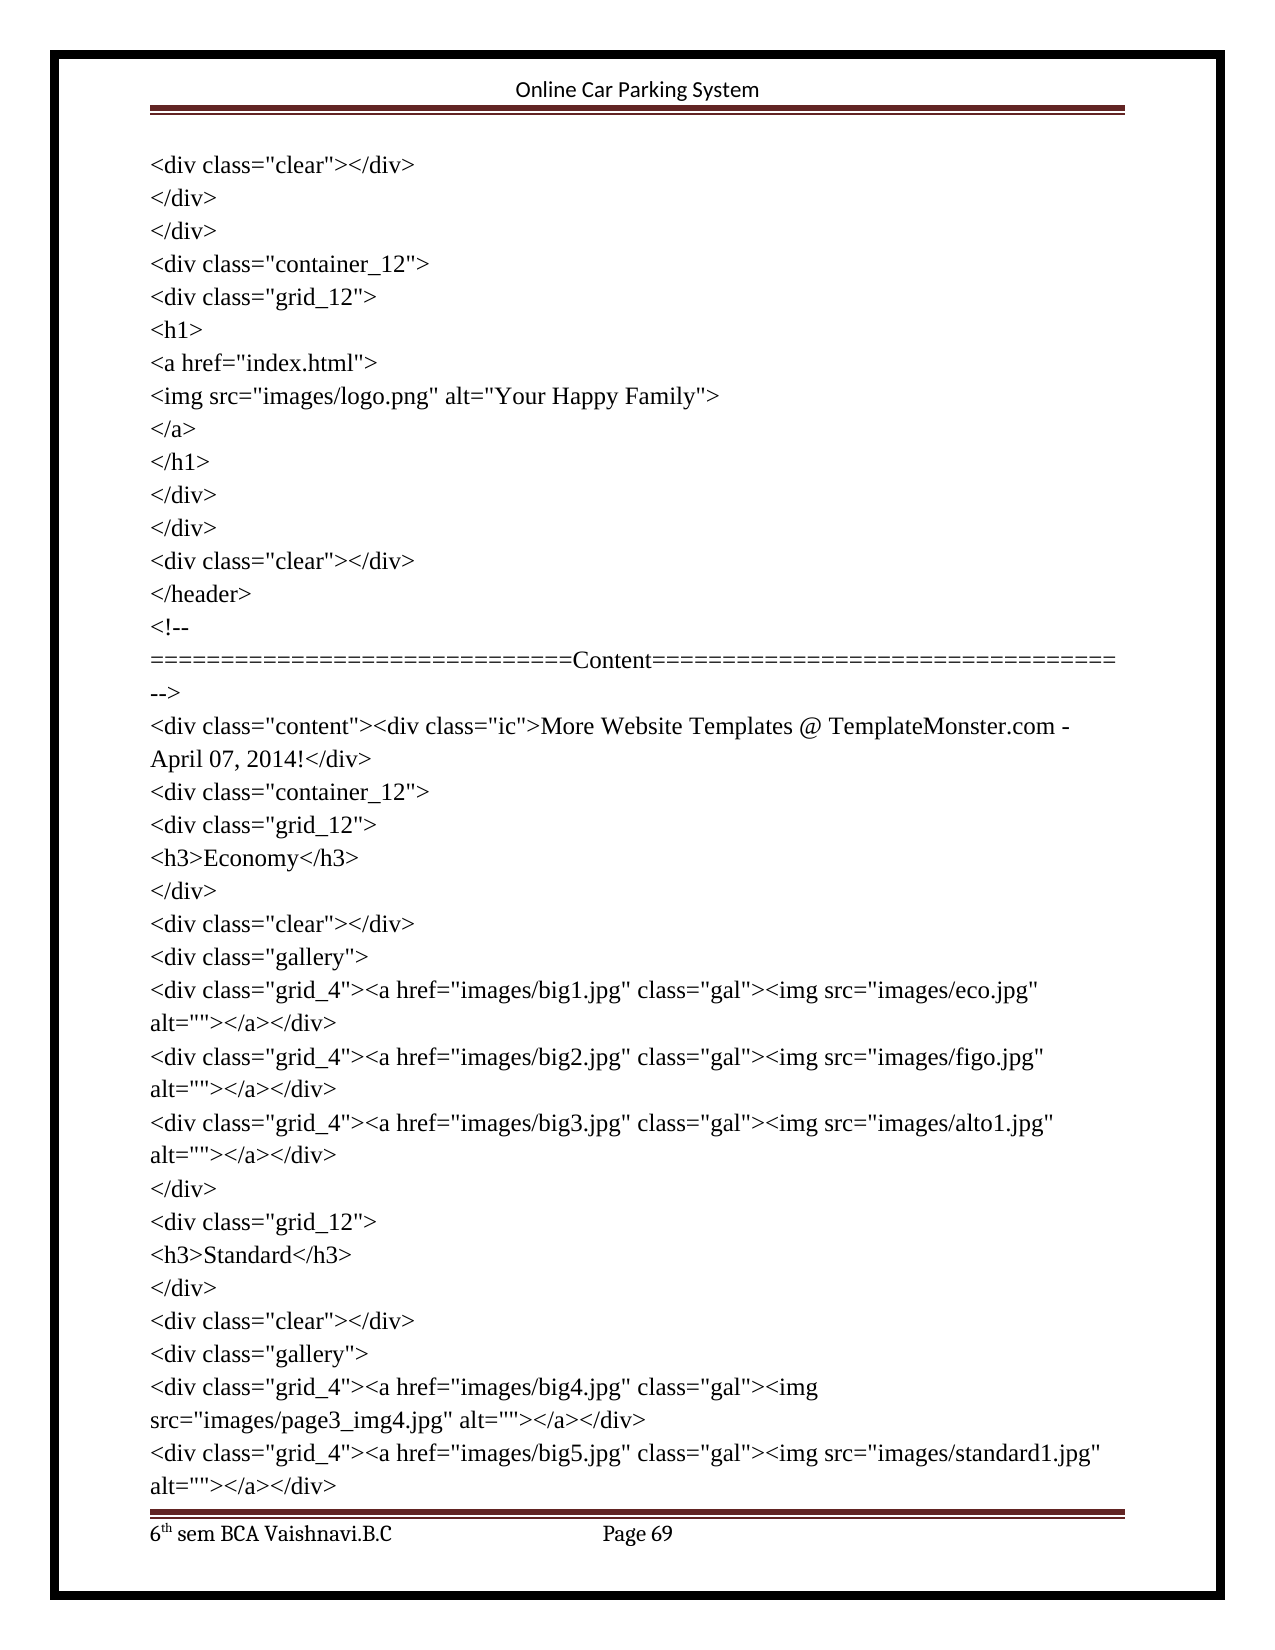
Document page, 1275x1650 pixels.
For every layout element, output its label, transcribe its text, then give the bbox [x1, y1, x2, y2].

text <div class="grid_12"> [150, 810, 1125, 839]
text <div class="grid_4"><a href="images/big3.jpg" class="gal"><img src="images/alto1.jpg" alt=""></a></div> [150, 1108, 1125, 1169]
text <div class="clear"></div> [150, 546, 1125, 575]
text <div class="grid_4"><a href="images/big5.jpg" class="gal"><img src="images/standard1.jpg" alt=""></a></div> [150, 1438, 1125, 1499]
text <h1> [150, 315, 1125, 344]
text <div class="clear"></div> [150, 909, 1125, 938]
text </a> [150, 414, 1125, 443]
text <!--==============================Content=================================--> [150, 612, 1125, 707]
text <div class="grid_4"><a href="images/big2.jpg" class="gal"><img src="images/figo.jpg" alt=""></a></div> [150, 1042, 1125, 1103]
text <div class="content"><div class="ic">More Website Templates @ TemplateMonster.com - April 07, 2014!</div> [150, 711, 1125, 773]
text </div> [150, 1174, 1125, 1202]
text <div class="grid_4"><a href="images/big4.jpg" class="gal"><img src="images/page3_img4.jpg" alt=""></a></div> [150, 1372, 1125, 1433]
text <a href="index.html"> [150, 348, 1125, 377]
text <div class="gallery"> [150, 942, 1125, 971]
text </div> [150, 876, 1125, 905]
text </div> [150, 1273, 1125, 1301]
text <div class="gallery"> [150, 1339, 1125, 1367]
text </div> [150, 513, 1125, 542]
text <div class="grid_12"> [150, 1207, 1125, 1235]
text <img src="images/logo.png" alt="Your Happy Family"> [150, 381, 1125, 410]
text <div class="grid_12"> [150, 282, 1125, 311]
text <div class="grid_4"><a href="images/big1.jpg" class="gal"><img src="images/eco.jpg" alt=""></a></div> [150, 976, 1125, 1037]
text <div class="clear"></div> [150, 1306, 1125, 1334]
text <div class="container_12"> [150, 249, 1125, 278]
text <h3>Standard</h3> [150, 1240, 1125, 1268]
text </div> [150, 183, 1125, 212]
text </div> [150, 216, 1125, 245]
text </div> [150, 480, 1125, 509]
text <div class="clear"></div> [150, 150, 1125, 179]
text <h3>Economy</h3> [150, 843, 1125, 872]
text </h1> [150, 447, 1125, 476]
text </header> [150, 579, 1125, 608]
text <div class="container_12"> [150, 777, 1125, 806]
